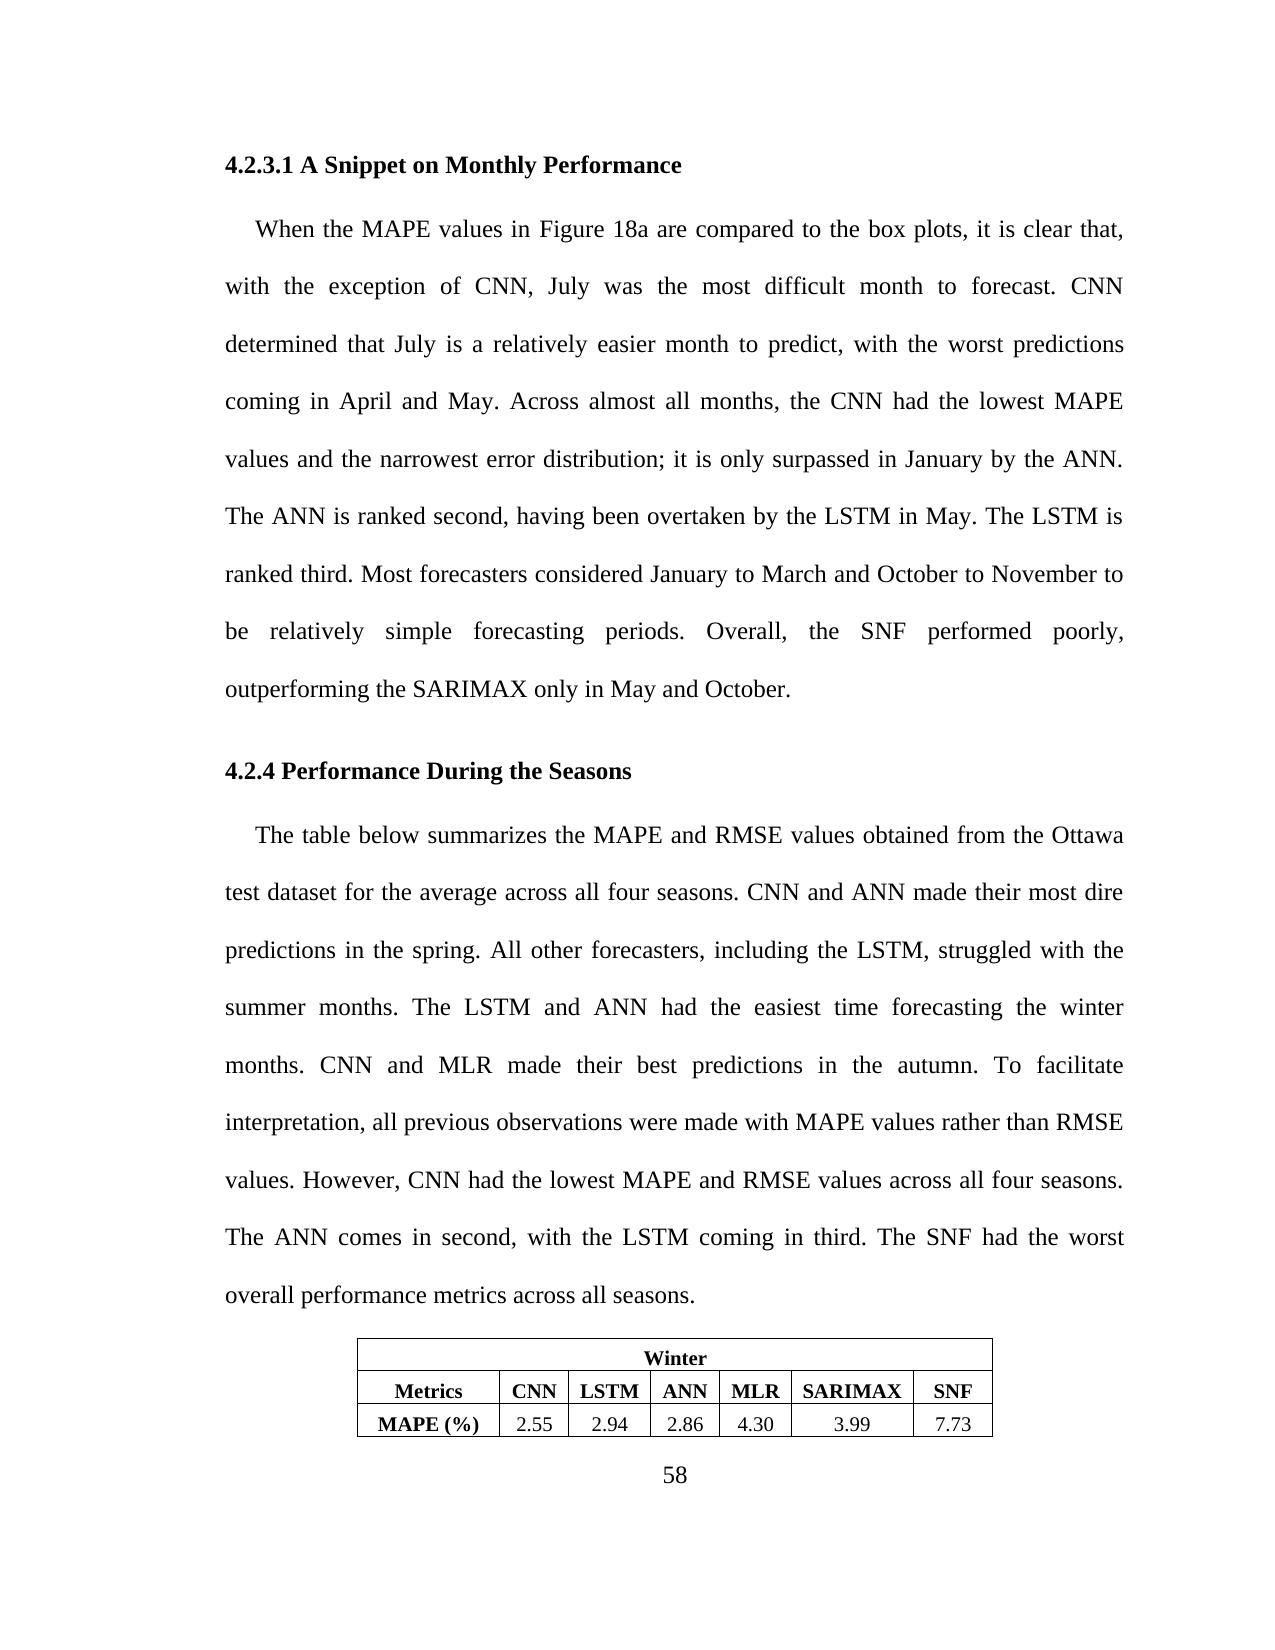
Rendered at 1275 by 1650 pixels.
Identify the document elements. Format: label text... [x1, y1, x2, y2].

table_cell 2.86 [651, 1404, 719, 1436]
table_cell 2.94 [569, 1404, 650, 1436]
table_cell 3.99 [792, 1404, 913, 1436]
table_header Winter [358, 1339, 992, 1370]
table_cell SNF [914, 1371, 992, 1403]
table_cell CNN [500, 1371, 568, 1403]
table_cell 7.73 [914, 1404, 992, 1436]
table_cell LSTM [569, 1371, 650, 1403]
text The table below summarizes the MAPE and RMSE values obtained from the Ottawa test dataset for the average across all four seasons. CNN and ANN made their most dire predictions in the spring. All other forecasters, including the LSTM, struggled with the summer months. The LSTM and ANN had the easiest time forecasting the winter months. CNN and MLR made their best predictions in the autumn. To facilitate interpretation, all previous observations were made with MAPE values rather than RMSE values. However, CNN had the lowest MAPE and RMSE values across all four seasons. The ANN comes in second, with the LSTM coming in third. The SNF had the worst overall performance metrics across all seasons. [225, 820, 1125, 1309]
table_cell ANN [651, 1371, 719, 1403]
text When the MAPE values in Figure 18a are compared to the box plots, it is clear that, with the exception of CNN, July was the most difficult month to forecast. CNN determined that July is a relatively easier month to predict, with the worst predictions coming in April and May. Across almost all months, the CNN had the lowest MAPE values and the narrowest error distribution; it is only surpassed in January by the ANN. The ANN is ranked second, having been overtaken by the LSTM in May. The LSTM is ranked third. Most forecasters considered January to March and October to November to be relatively simple forecasting periods. Overall, the SNF performed poorly, outperforming the SARIMAX only in May and October. [225, 214, 1125, 702]
table_cell MLR [720, 1371, 791, 1403]
subtitle 4.2.4 Performance During the Seasons [225, 756, 1125, 785]
subtitle 4.2.3.1 A Snippet on Monthly Performance [225, 150, 1125, 179]
table_cell MAPE (%) [358, 1404, 499, 1436]
table_cell Metrics [358, 1371, 499, 1403]
table_cell SARIMAX [792, 1371, 913, 1403]
table_cell 4.30 [720, 1404, 791, 1436]
table_cell 2.55 [500, 1404, 568, 1436]
